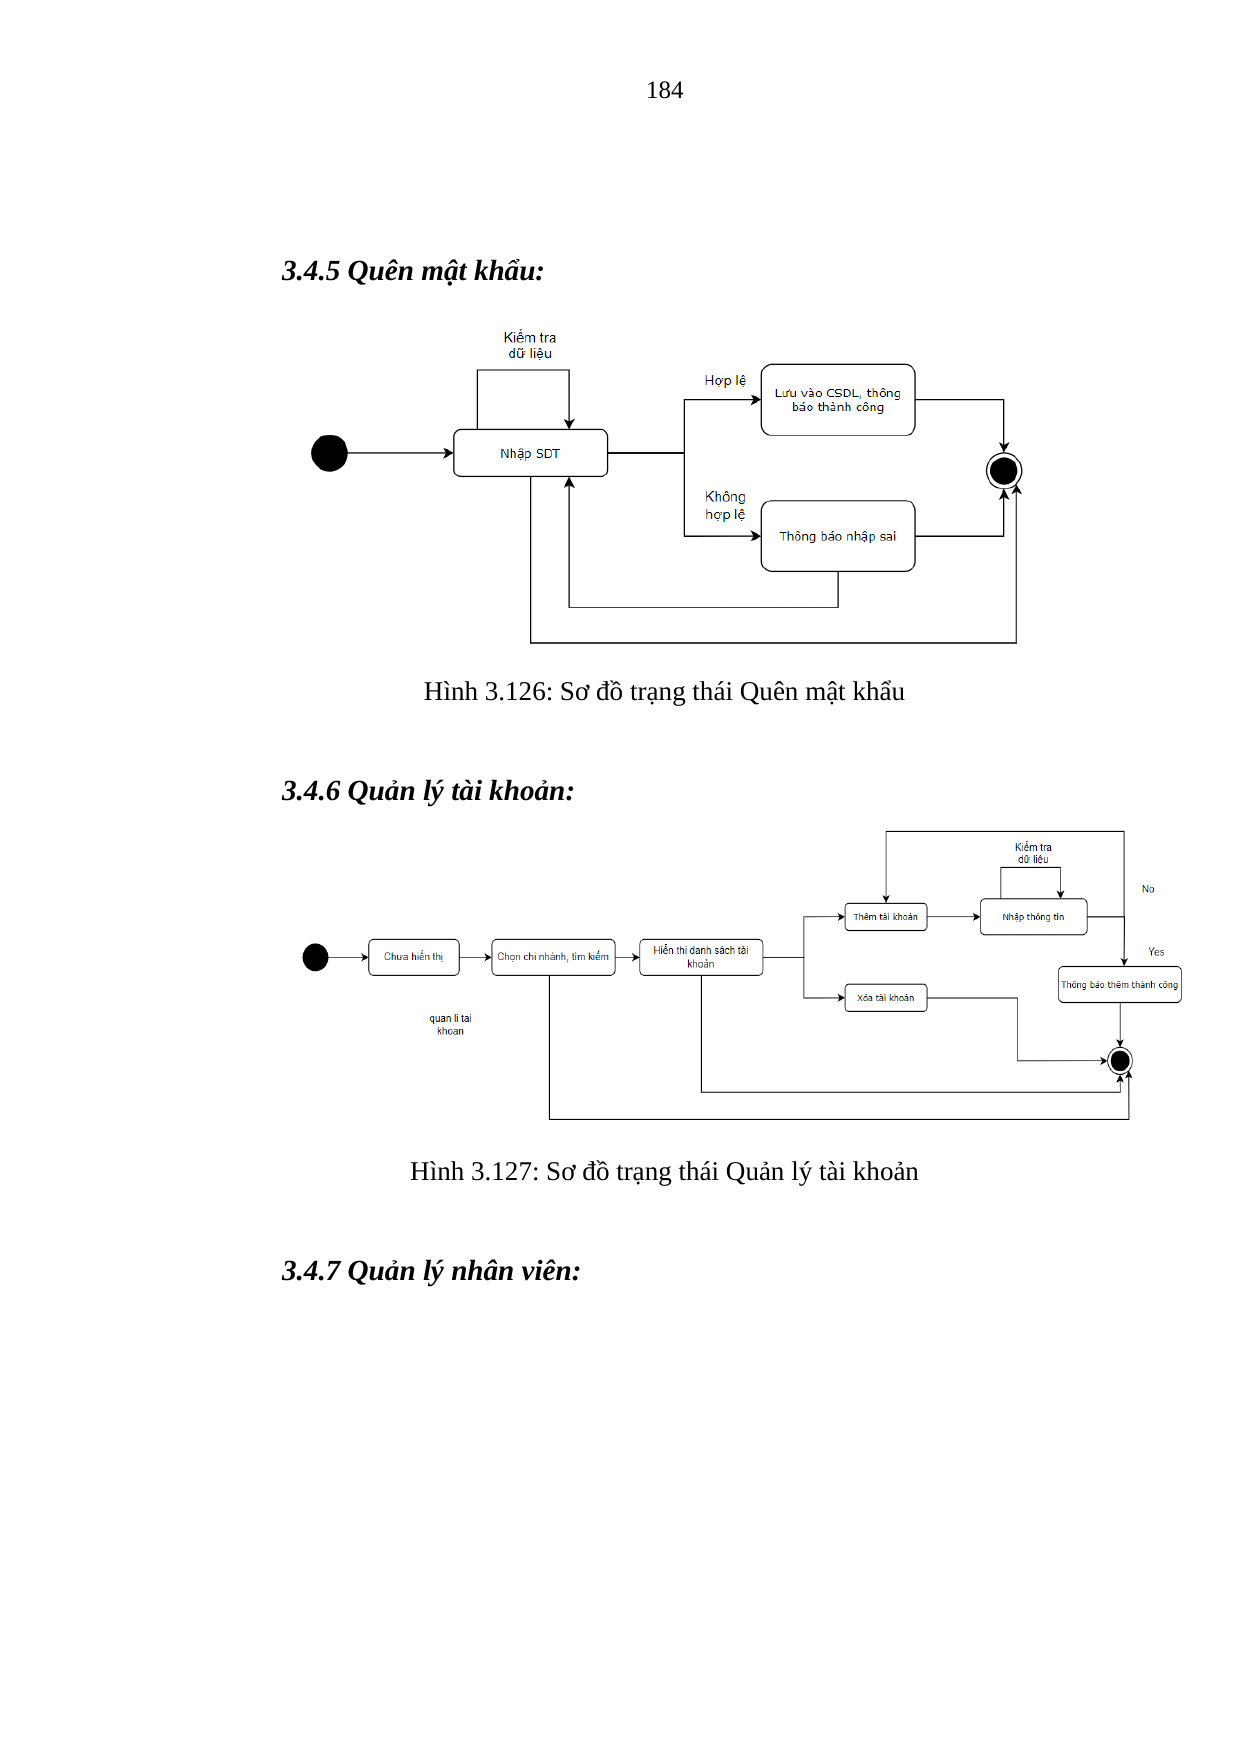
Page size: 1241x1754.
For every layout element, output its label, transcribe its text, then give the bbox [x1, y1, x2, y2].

text 3.4.7 Quản lý nhân viên: [207, 1253, 1122, 1287]
picture [281, 823, 1198, 1140]
text 3.4.6 Quản lý tài khoản: [207, 773, 1122, 807]
picture [281, 303, 1053, 660]
text Hình 3.126: Sơ đồ trạng thái Quên mật khẩu [207, 675, 1122, 706]
text Hình 3.127: Sơ đồ trạng thái Quản lý tài khoản [207, 1155, 1122, 1186]
text 3.4.5 Quên mật khẩu: [207, 253, 1122, 287]
